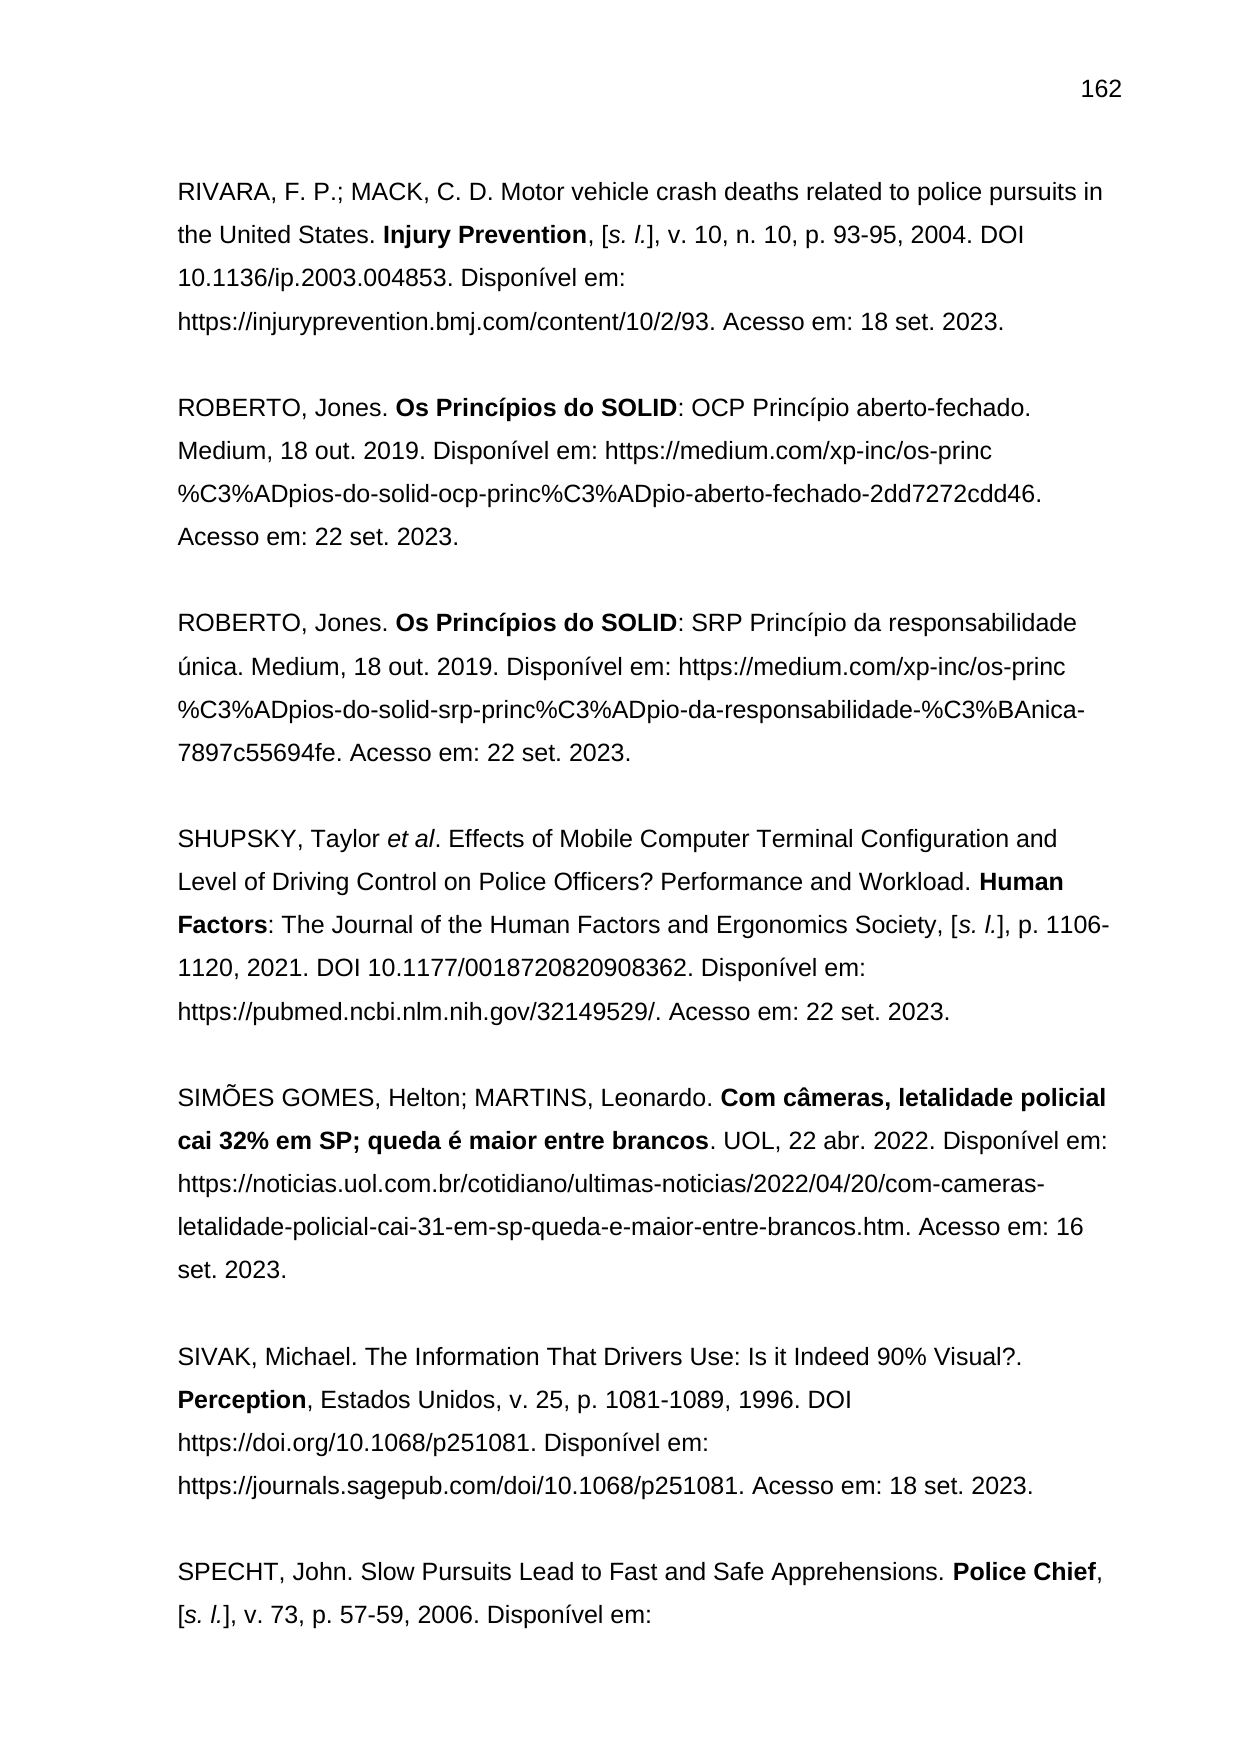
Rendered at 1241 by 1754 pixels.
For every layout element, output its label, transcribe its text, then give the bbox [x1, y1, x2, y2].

text ROBERTO, Jones. Os Princípios do SOLID: SRP Princípio da responsabilidade única. Medium, 18 out. 2019. Disponível em: https://medium.com/xp-inc/os-princ%C3%ADpios-do-solid-srp-princ%C3%ADpio-da-responsabilidade-%C3%BAnica-7897c55694fe. Acesso em: 22 set. 2023. [177, 608, 1122, 767]
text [177, 1557, 1122, 1629]
text SHUPSKY, Taylor et al. Effects of Mobile Computer Terminal Configuration and Level of Driving Control on Police Officers? Performance and Workload. Human Factors: The Journal of the Human Factors and Ergonomics Society, [s. l.], p. 1106-1120, 2021. DOI 10.1177/0018720820908362. Disponível em: https://pubmed.ncbi.nlm.nih.gov/32149529/. Acesso em: 22 set. 2023. [177, 824, 1122, 1025]
text SIMÕES GOMES, Helton; MARTINS, Leonardo. Com câmeras, letalidade policial cai 32% em SP; queda é maior entre brancos. UOL, 22 abr. 2022. Disponível em: https://noticias.uol.com.br/cotidiano/ultimas-noticias/2022/04/20/com-cameras-letalidade-policial-cai-31-em-sp-queda-e-maior-entre-brancos.htm. Acesso em: 16 set. 2023. [177, 1083, 1122, 1284]
text RIVARA, F. P.; MACK, C. D. Motor vehicle crash deaths related to police pursuits in the United States. Injury Prevention, [s. l.], v. 10, n. 10, p. 93-95, 2004. DOI 10.1136/ip.2003.004853. Disponível em: https://injuryprevention.bmj.com/content/10/2/93. Acesso em: 18 set. 2023. [177, 177, 1122, 335]
text SIVAK, Michael. The Information That Drivers Use: Is it Indeed 90% Visual?. Perception, Estados Unidos, v. 25, p. 1081-1089, 1996. DOI https://doi.org/10.1068/p251081. Disponível em: https://journals.sagepub.com/doi/10.1068/p251081. Acesso em: 18 set. 2023. [177, 1342, 1122, 1500]
text ROBERTO, Jones. Os Princípios do SOLID: OCP Princípio aberto-fechado. Medium, 18 out. 2019. Disponível em: https://medium.com/xp-inc/os-princ%C3%ADpios-do-solid-ocp-princ%C3%ADpio-aberto-fechado-2dd7272cdd46. Acesso em: 22 set. 2023. [177, 393, 1122, 551]
